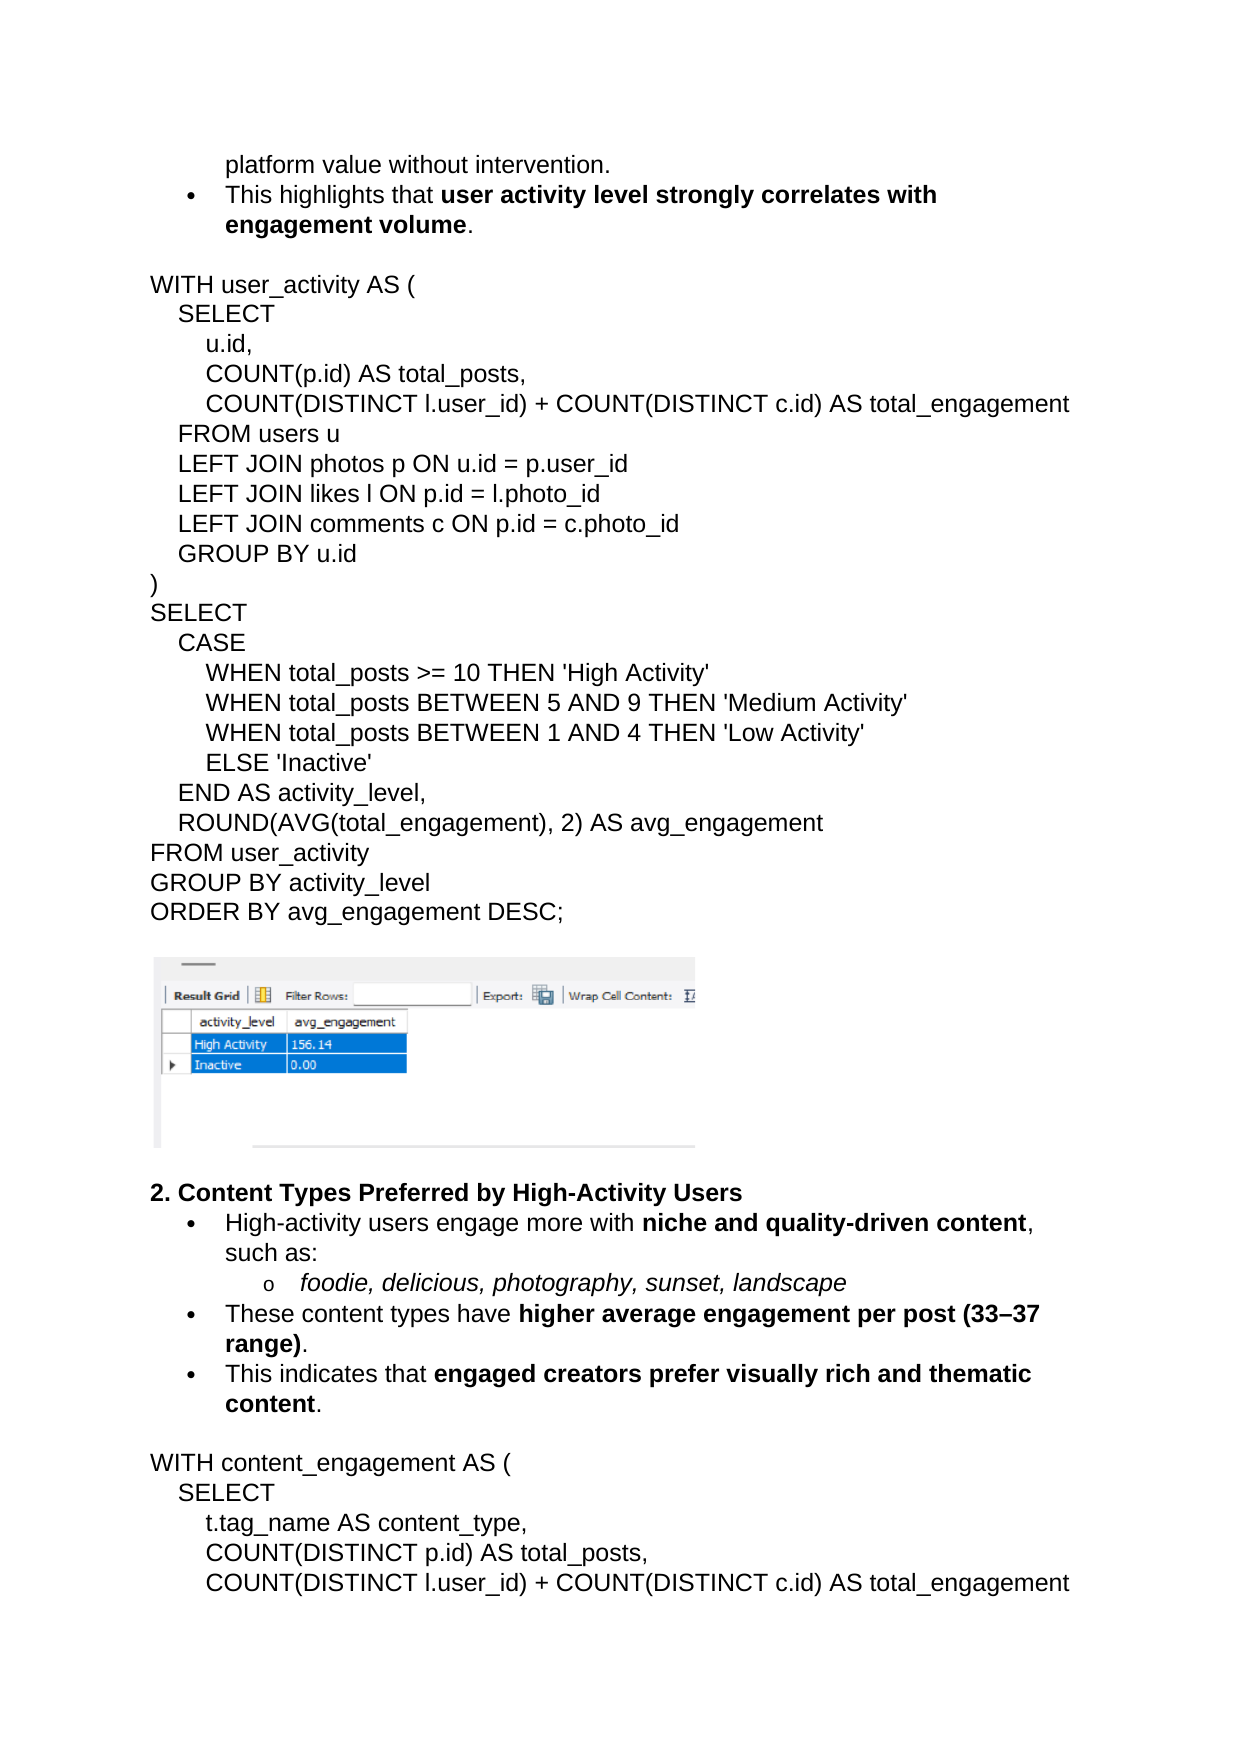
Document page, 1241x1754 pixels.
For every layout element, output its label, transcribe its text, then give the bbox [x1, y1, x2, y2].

text SELECT [150, 598, 1090, 627]
text COUNT(DISTINCT l.user_id) + COUNT(DISTINCT c.id) AS total_engagement [150, 1568, 1090, 1597]
text COUNT(p.id) AS total_posts, [150, 359, 1090, 388]
text CASE [150, 628, 1090, 657]
text GROUP BY u.id [150, 539, 1090, 567]
list These content types have higher average engagement per post (33–37 range). [187, 1299, 1090, 1357]
text SELECT [150, 299, 1090, 328]
text ) [150, 568, 1090, 597]
text WHEN total_posts BETWEEN 5 AND 9 THEN 'Medium Activity' [150, 688, 1090, 717]
text FROM users u [150, 419, 1090, 448]
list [187, 150, 1090, 179]
text GROUP BY activity_level [150, 867, 1090, 896]
text LEFT JOIN photos p ON u.id = p.user_id [150, 449, 1090, 478]
text WHEN total_posts BETWEEN 1 AND 4 THEN 'Low Activity' [150, 718, 1090, 747]
text t.tag_name AS content_type, [150, 1508, 1090, 1537]
text LEFT JOIN comments c ON p.id = c.photo_id [150, 509, 1090, 537]
text ROUND(AVG(total_engagement), 2) AS avg_engagement [150, 808, 1090, 836]
text ORDER BY avg_engagement DESC; [150, 897, 1090, 926]
list This indicates that engaged creators prefer visually rich and thematic content. [187, 1359, 1090, 1417]
text 2. Content Types Preferred by High-Activity Users [150, 1178, 1090, 1207]
picture [150, 957, 696, 1148]
text u.id, [150, 329, 1090, 358]
text WITH content_engagement AS ( [150, 1448, 1090, 1477]
list foodie, delicious, photography, sunset, landscape [262, 1268, 1090, 1298]
text COUNT(DISTINCT l.user_id) + COUNT(DISTINCT c.id) AS total_engagement [150, 389, 1090, 418]
text LEFT JOIN likes l ON p.id = l.photo_id [150, 479, 1090, 508]
list High-activity users engage more with niche and quality-driven content, such as: [187, 1208, 1090, 1267]
text FROM user_activity [150, 838, 1090, 866]
text WITH user_activity AS ( [150, 269, 1090, 298]
text END AS activity_level, [150, 778, 1090, 807]
text SELECT [150, 1478, 1090, 1507]
text COUNT(DISTINCT p.id) AS total_posts, [150, 1538, 1090, 1567]
list This highlights that user activity level strongly correlates with engagement volume. [187, 180, 1090, 238]
text ELSE 'Inactive' [150, 748, 1090, 777]
text WHEN total_posts >= 10 THEN 'High Activity' [150, 658, 1090, 687]
